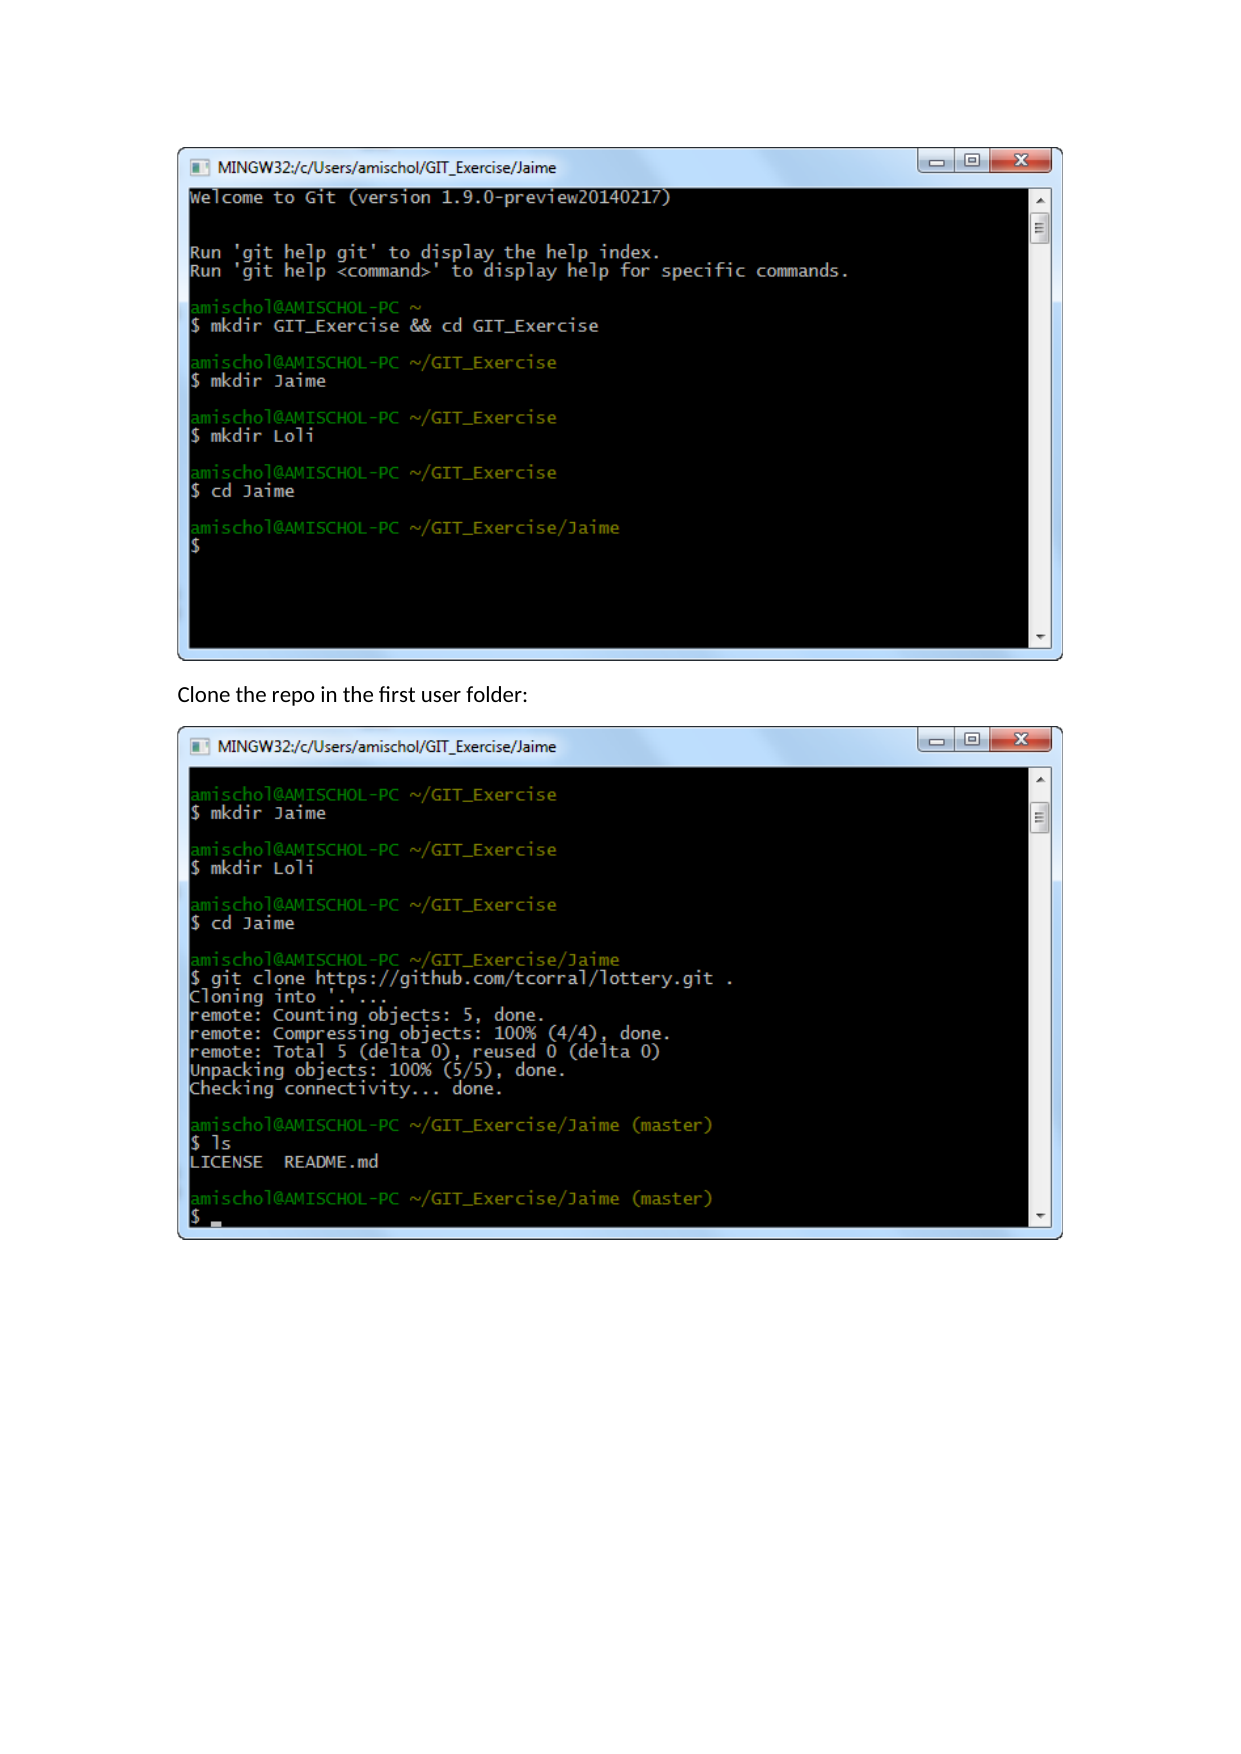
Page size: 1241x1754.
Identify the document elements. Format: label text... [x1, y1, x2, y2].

text Clone the repo in the first user folder: [177, 680, 1063, 708]
picture [177, 147, 1063, 661]
picture [177, 726, 1063, 1240]
